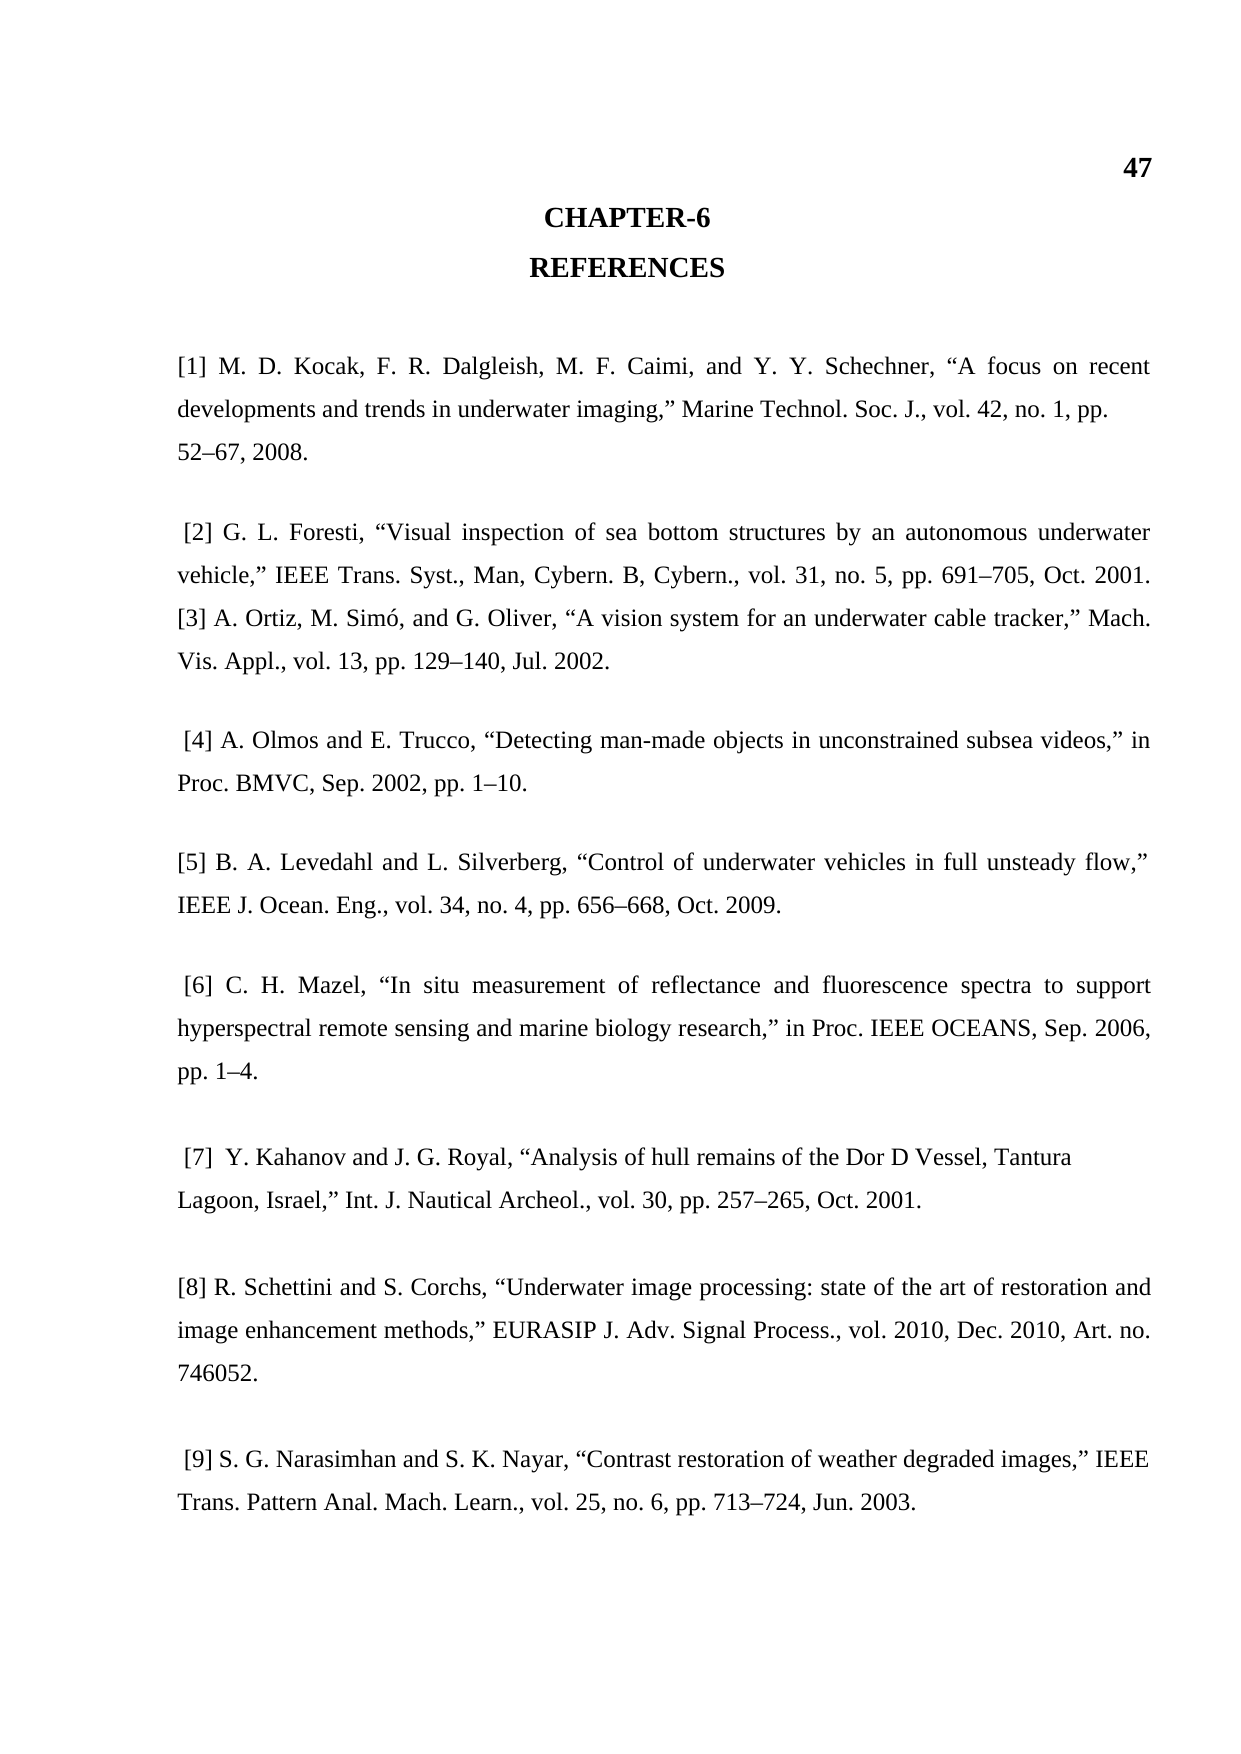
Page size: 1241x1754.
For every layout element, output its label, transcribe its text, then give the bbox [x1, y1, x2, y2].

list Y. Kahanov and J. G. Royal, “Analysis of hull remains of the Dor D Vessel, Tantura [183, 1142, 1152, 1171]
text REFERENCES [150, 251, 1152, 284]
text 47 [150, 150, 1152, 183]
text Lagoon, Israel,” Int. J. Nautical Archeol., vol. 30, pp. 257–265, Oct. 2001. [177, 1185, 1152, 1214]
text [5] B. A. Levedahl and L. Silverberg, “Control of underwater vehicles in full unsteady flow,” IEEE J. Ocean. Eng., vol. 34, no. 4, pp. 656–668, Oct. 2009. [177, 847, 1150, 919]
text [4] A. Olmos and E. Trucco, “Detecting man-made objects in unconstrained subsea videos,” in Proc. BMVC, Sep. 2002, pp. 1–10. [177, 725, 1152, 797]
list S. G. Narasimhan and S. K. Nayar, “Contrast restoration of weather degraded images,” IEEE [183, 1444, 1152, 1473]
list C. H. Mazel, “In situ measurement of reflectance and fluorescence spectra to support hyperspectral remote sensing and marine biology research,” in Proc. IEEE OCEANS, Sep. 2006, pp. 1–4. [177, 970, 1152, 1085]
list R. Schettini and S. Corchs, “Underwater image processing: state of the art of restoration and image enhancement methods,” EURASIP J. Adv. Signal Process., vol. 2010, Dec. 2010, Art. no. 746052. [177, 1272, 1152, 1387]
text CHAPTER-6 [150, 200, 1152, 234]
text [2] G. L. Foresti, “Visual inspection of sea bottom structures by an autonomous underwater vehicle,” IEEE Trans. Syst., Man, Cybern. B, Cybern., vol. 31, no. 5, pp. 691–705, Oct. 2001. [3] A. Ortiz, M. Simó, and G. Oliver, “A vision system for an underwater cable tracker,” Mach. Vis. Appl., vol. 13, pp. 129–140, Jul. 2002. [177, 517, 1152, 675]
list M. D. Kocak, F. R. Dalgleish, M. F. Caimi, and Y. Y. Schechner, “A focus on recent developments and trends in underwater imaging,” Marine Technol. Soc. J., vol. 42, no. 1, pp. [177, 351, 1152, 423]
text 52–67, 2008. [177, 437, 1152, 466]
text Trans. Pattern Anal. Mach. Learn., vol. 25, no. 6, pp. 713–724, Jun. 2003. [177, 1487, 1152, 1516]
